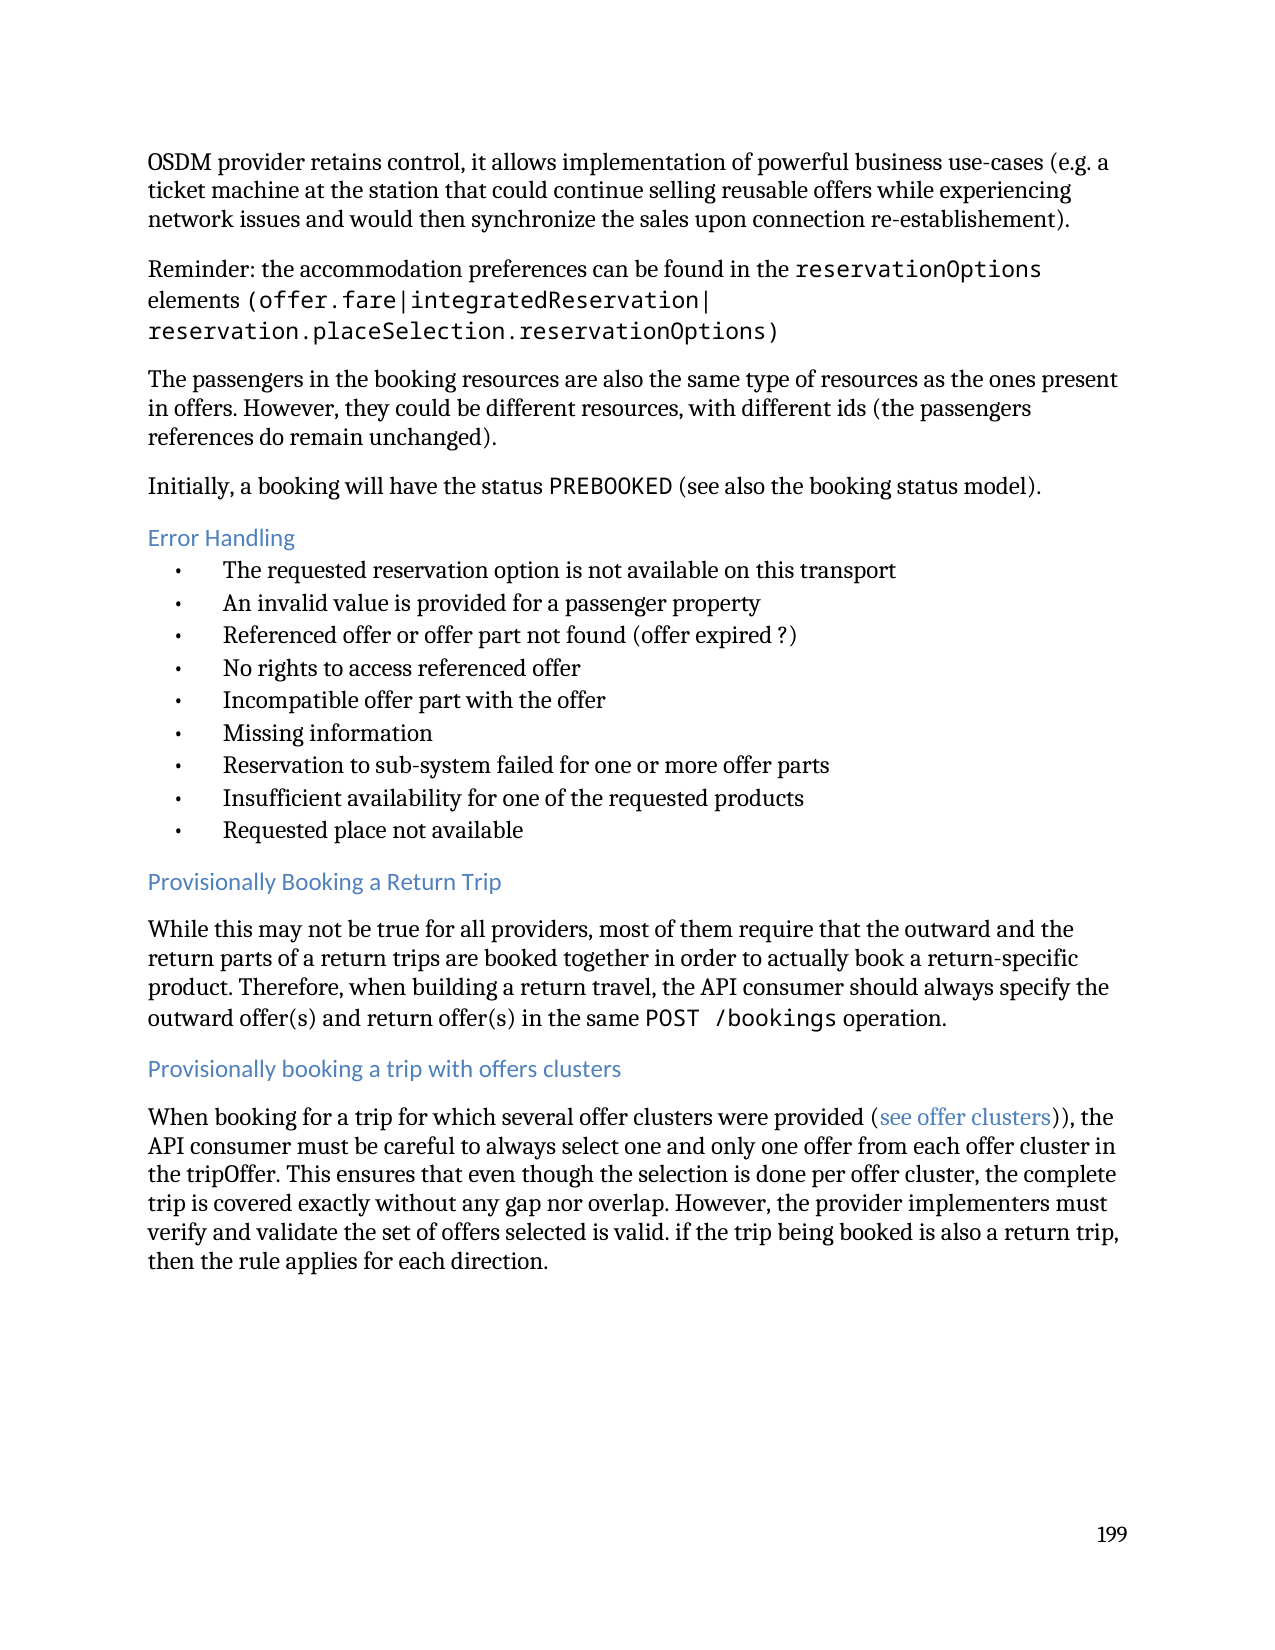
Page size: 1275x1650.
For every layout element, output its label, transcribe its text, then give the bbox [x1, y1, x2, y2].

text Initially, a booking will have the status PREBOOKED (see also the booking status model). [148, 470, 1127, 501]
text While this may not be true for all providers, most of them require that the outward and the return parts of a return trips are booked together in order to actually book a return-specific product. Therefore, when building a return travel, the API consumer should always specify the outward offer(s) and return offer(s) in the same POST /bookings operation. [148, 915, 1127, 1033]
list Missing information [173, 719, 1127, 748]
text The passengers in the booking resources are also the same type of resources as the ones present in offers. However, they could be different resources, with different ids (the passengers references do remain unchanged). [148, 365, 1127, 451]
subtitle Provisionally Booking a Return Trip [148, 866, 1127, 897]
list Reservation to sub-system failed for one or more offer parts [173, 751, 1127, 780]
subtitle Provisionally booking a trip with offers clusters [148, 1054, 1127, 1084]
text When booking for a trip for which several offer clusters were provided (see offer clusters)), the API consumer must be careful to always select one and only one offer from each offer cluster in the tripOffer. This ensures that even though the selection is done per offer cluster, the complete trip is covered exactly without any gap nor overlap. However, the provider implementers must verify and validate the set of offers selected is valid. if the trip being booked is also a return trip, then the rule applies for each direction. [148, 1103, 1127, 1275]
list Referenced offer or offer part not found (offer expired ?) [173, 621, 1127, 650]
text Reminder: the accommodation preferences can be found in the reservationOptions elements (offer.fare|integratedReservation|reservation.placeSelection.reservationOptions) [148, 253, 1127, 346]
list Incompatible offer part with the offer [173, 686, 1127, 715]
list The requested reservation option is not available on this transport [173, 556, 1127, 585]
list No rights to access referenced offer [173, 654, 1127, 683]
subtitle Error Handling [148, 522, 1127, 553]
list Insufficient availability for one of the requested products [173, 784, 1127, 813]
list An invalid value is provided for a passenger property [173, 589, 1127, 618]
list Requested place not available [173, 816, 1127, 845]
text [148, 148, 1127, 234]
